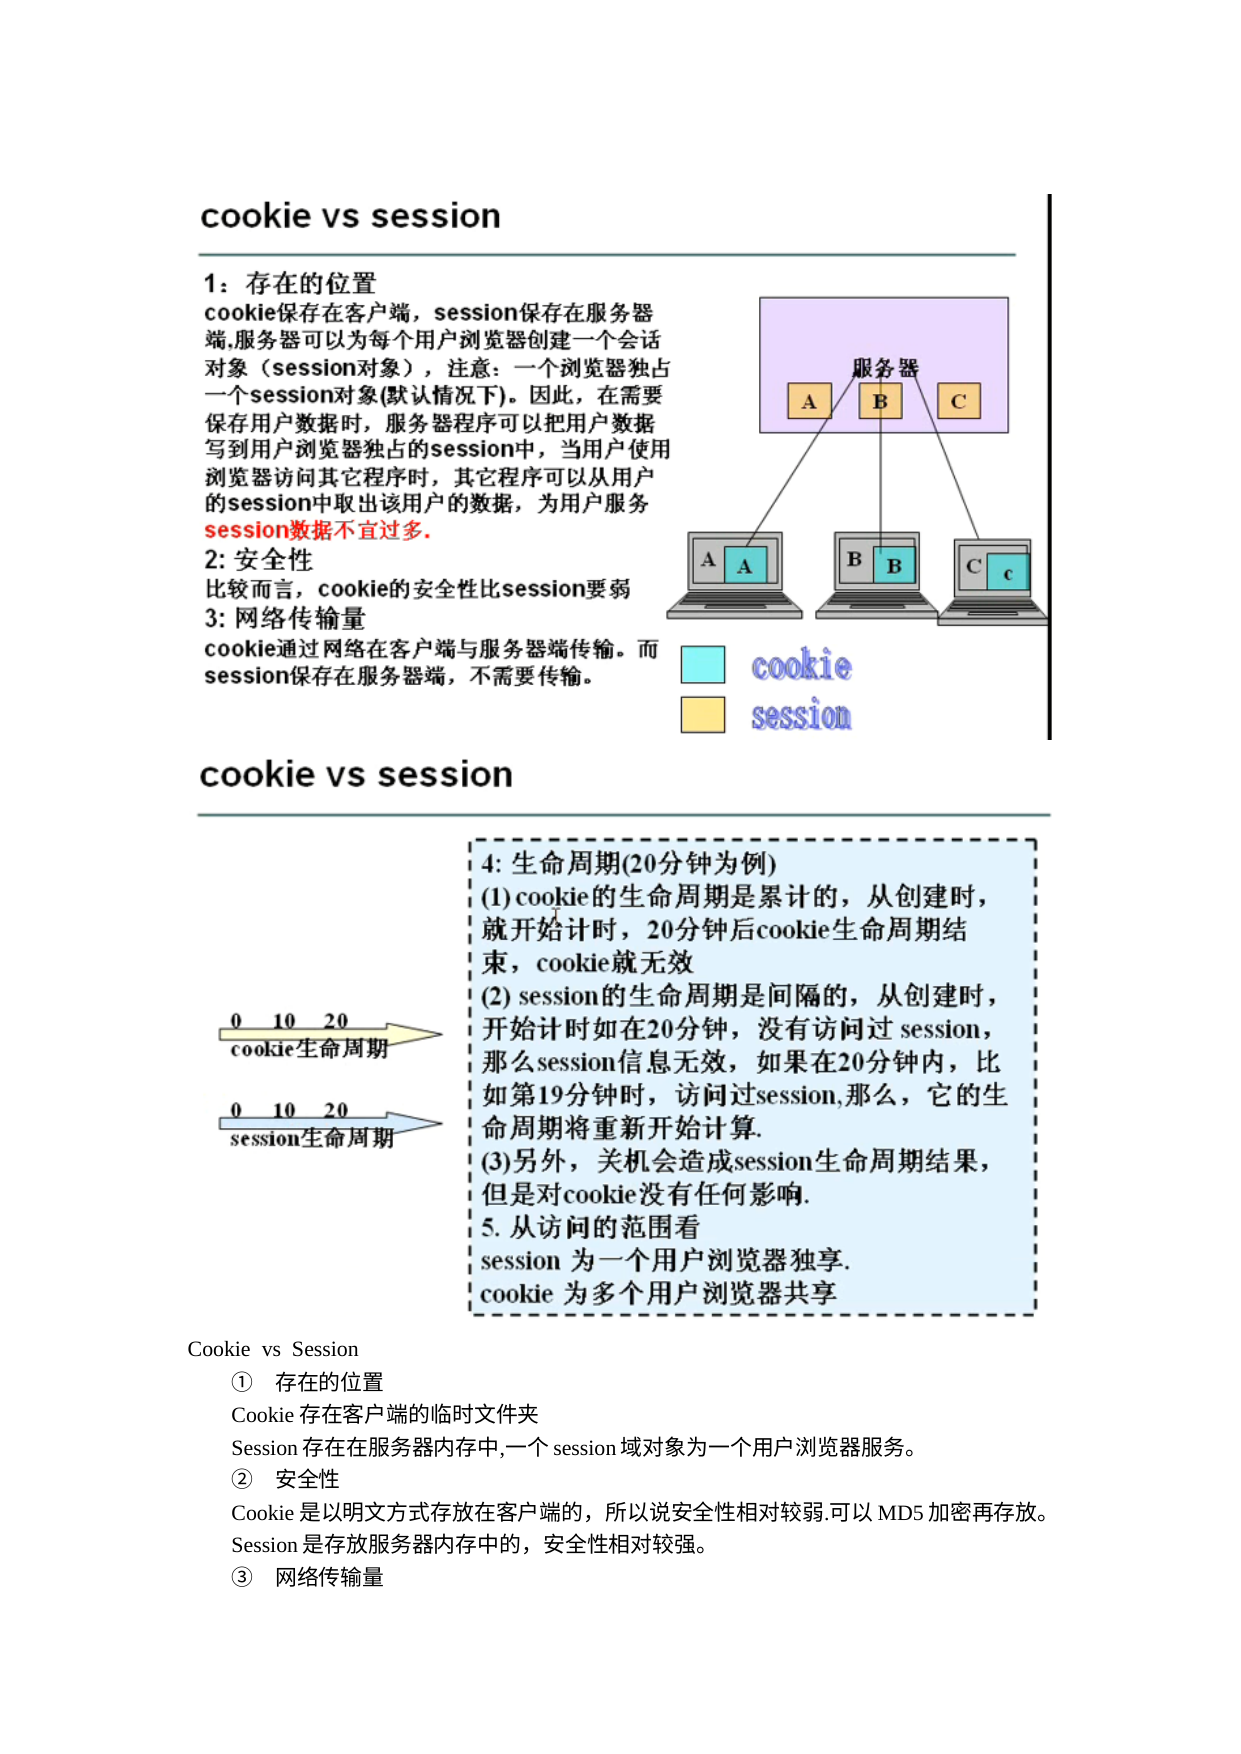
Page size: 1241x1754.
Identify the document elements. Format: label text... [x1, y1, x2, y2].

text Cookie vs Session [187, 1321, 1053, 1364]
text Session存在在服务器内存中,一个session域对象为一个用户浏览器服务。 [231, 1429, 1053, 1462]
list 网络传输量 [187, 1559, 1053, 1592]
list 存在的位置 [187, 1364, 1053, 1397]
text Cookie是以明文方式存放在客户端的，所以说安全性相对较弱.可以MD5加密再存放。 [231, 1494, 1053, 1527]
text Cookie存在客户端的临时文件夹 [231, 1397, 1053, 1429]
list 安全性 [187, 1462, 1053, 1494]
picture [187, 194, 1052, 740]
picture [187, 753, 1053, 1321]
text Session是存放服务器内存中的，安全性相对较强。 [231, 1527, 1053, 1559]
